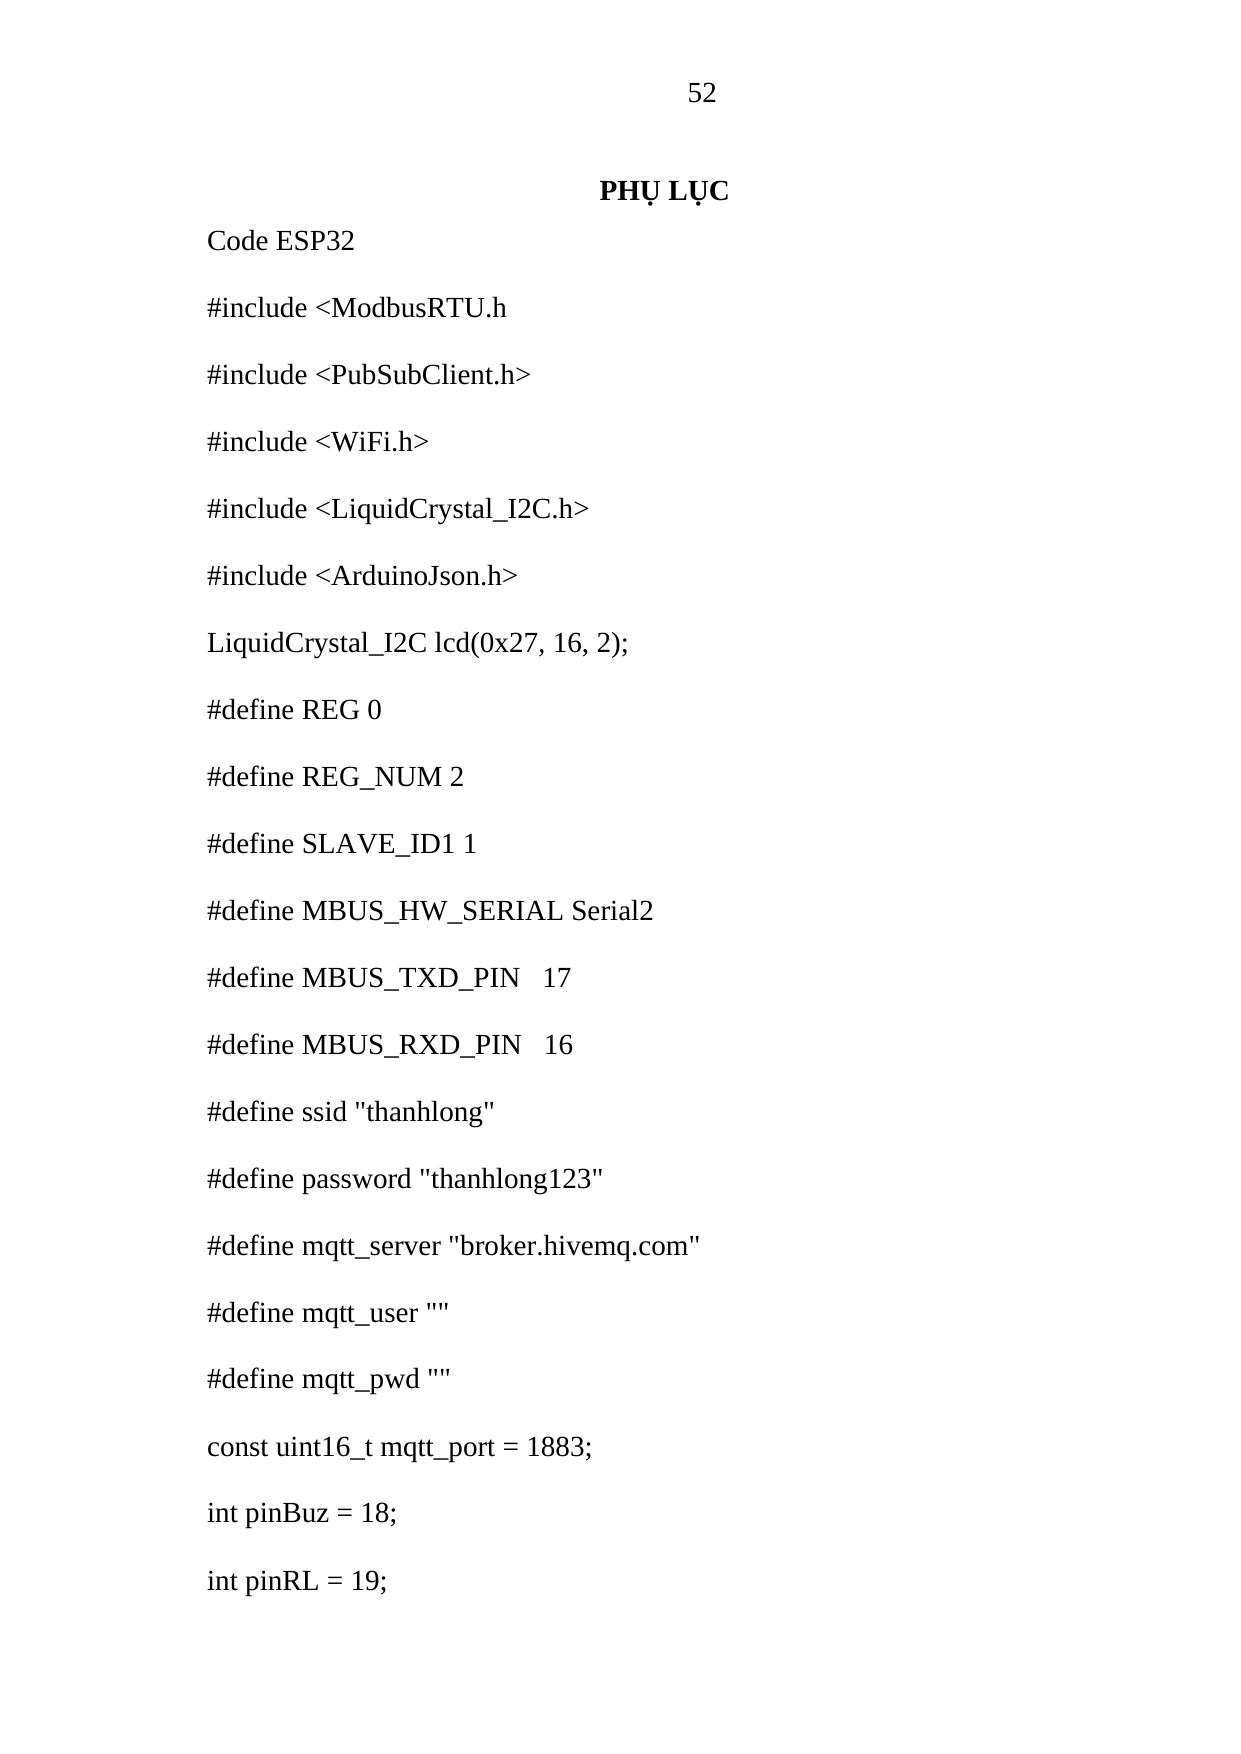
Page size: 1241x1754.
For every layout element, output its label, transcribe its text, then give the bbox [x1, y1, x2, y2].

text #define MBUS_RXD_PIN 16 [207, 1027, 1122, 1060]
text #define mqtt_server "broker.hivemq.com" [207, 1228, 1122, 1261]
text #define password "thanhlong123" [207, 1161, 1122, 1194]
text Code ESP32 [207, 223, 1122, 257]
text #define MBUS_TXD_PIN 17 [207, 960, 1122, 993]
text #define mqtt_user "" [207, 1295, 1122, 1328]
text #define ssid "thanhlong" [207, 1094, 1122, 1127]
text int pinBuz = 18; [207, 1496, 1122, 1529]
text #define SLAVE_ID1 1 [207, 826, 1122, 859]
text const uint16_t mqtt_port = 1883; [207, 1429, 1122, 1462]
text #include <ArduinoJson.h> [207, 558, 1122, 591]
text #include <LiquidCrystal_I2C.h> [207, 491, 1122, 524]
subtitle PHỤ LỤC [207, 173, 1122, 206]
text #define REG 0 [207, 692, 1122, 725]
text #define mqtt_pwd "" [207, 1362, 1122, 1395]
text int pinRL = 19; [207, 1563, 1122, 1596]
text #include <ModbusRTU.h [207, 290, 1122, 323]
text #define MBUS_HW_SERIAL Serial2 [207, 893, 1122, 926]
text #include <PubSubClient.h> [207, 357, 1122, 391]
text LiquidCrystal_I2C lcd(0x27, 16, 2); [207, 625, 1122, 658]
text #define REG_NUM 2 [207, 759, 1122, 792]
text #include <WiFi.h> [207, 424, 1122, 457]
